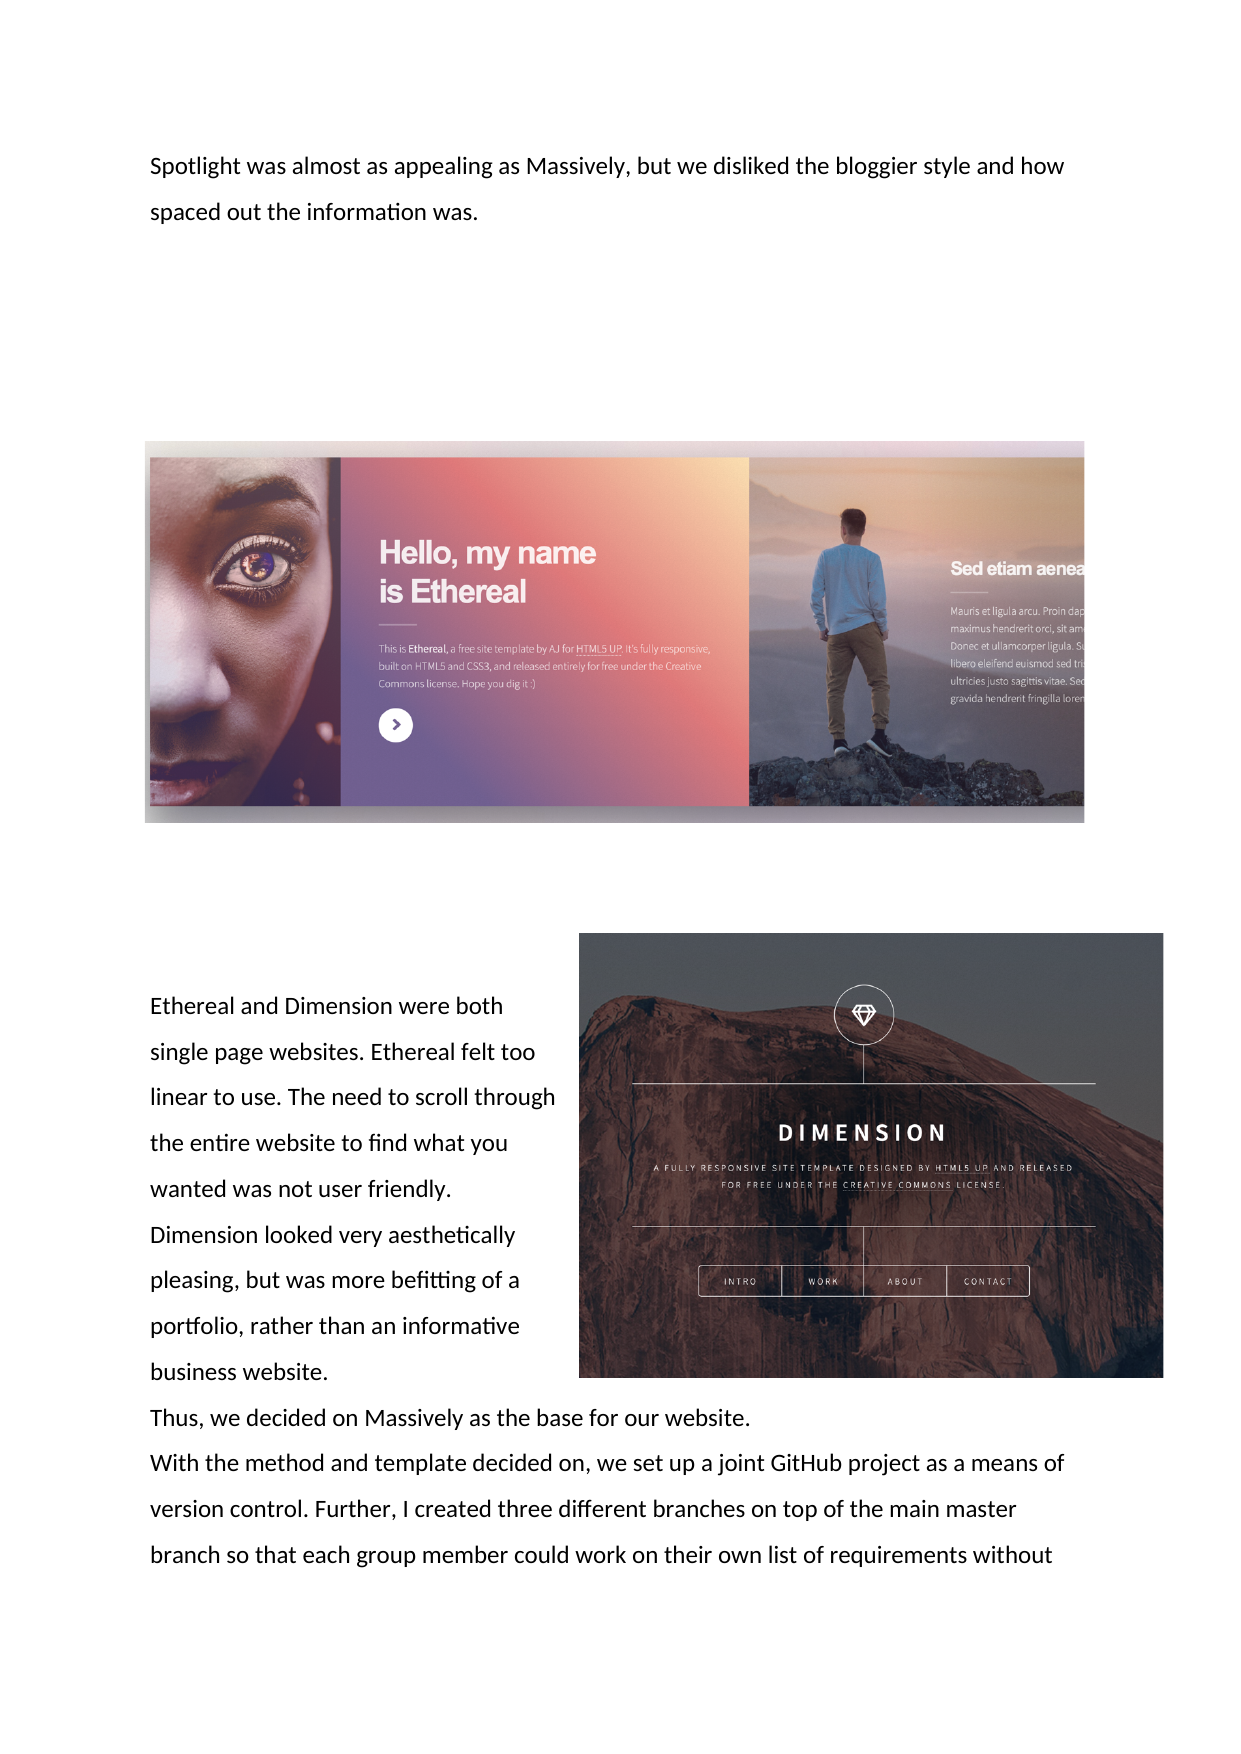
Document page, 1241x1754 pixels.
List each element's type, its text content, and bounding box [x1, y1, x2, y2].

picture [144, 441, 1085, 823]
text Dimension looked very aesthetically pleasing, but was more befitting of a portfolio, rather than an informative business website. [150, 1219, 1090, 1386]
text Spotlight was almost as appealing as Massively, but we disliked the bloggier style and how spaced out the information was. [150, 150, 1090, 226]
text Thus, we decided on Massively as the base for our website. [150, 1402, 1090, 1432]
text Ethereal and Dimension were both single page websites. Ethereal felt too linear to use. The need to scroll through the entire website to find what you wanted was not user friendly. [150, 990, 579, 1203]
picture [579, 933, 1164, 1378]
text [150, 1447, 1090, 1569]
